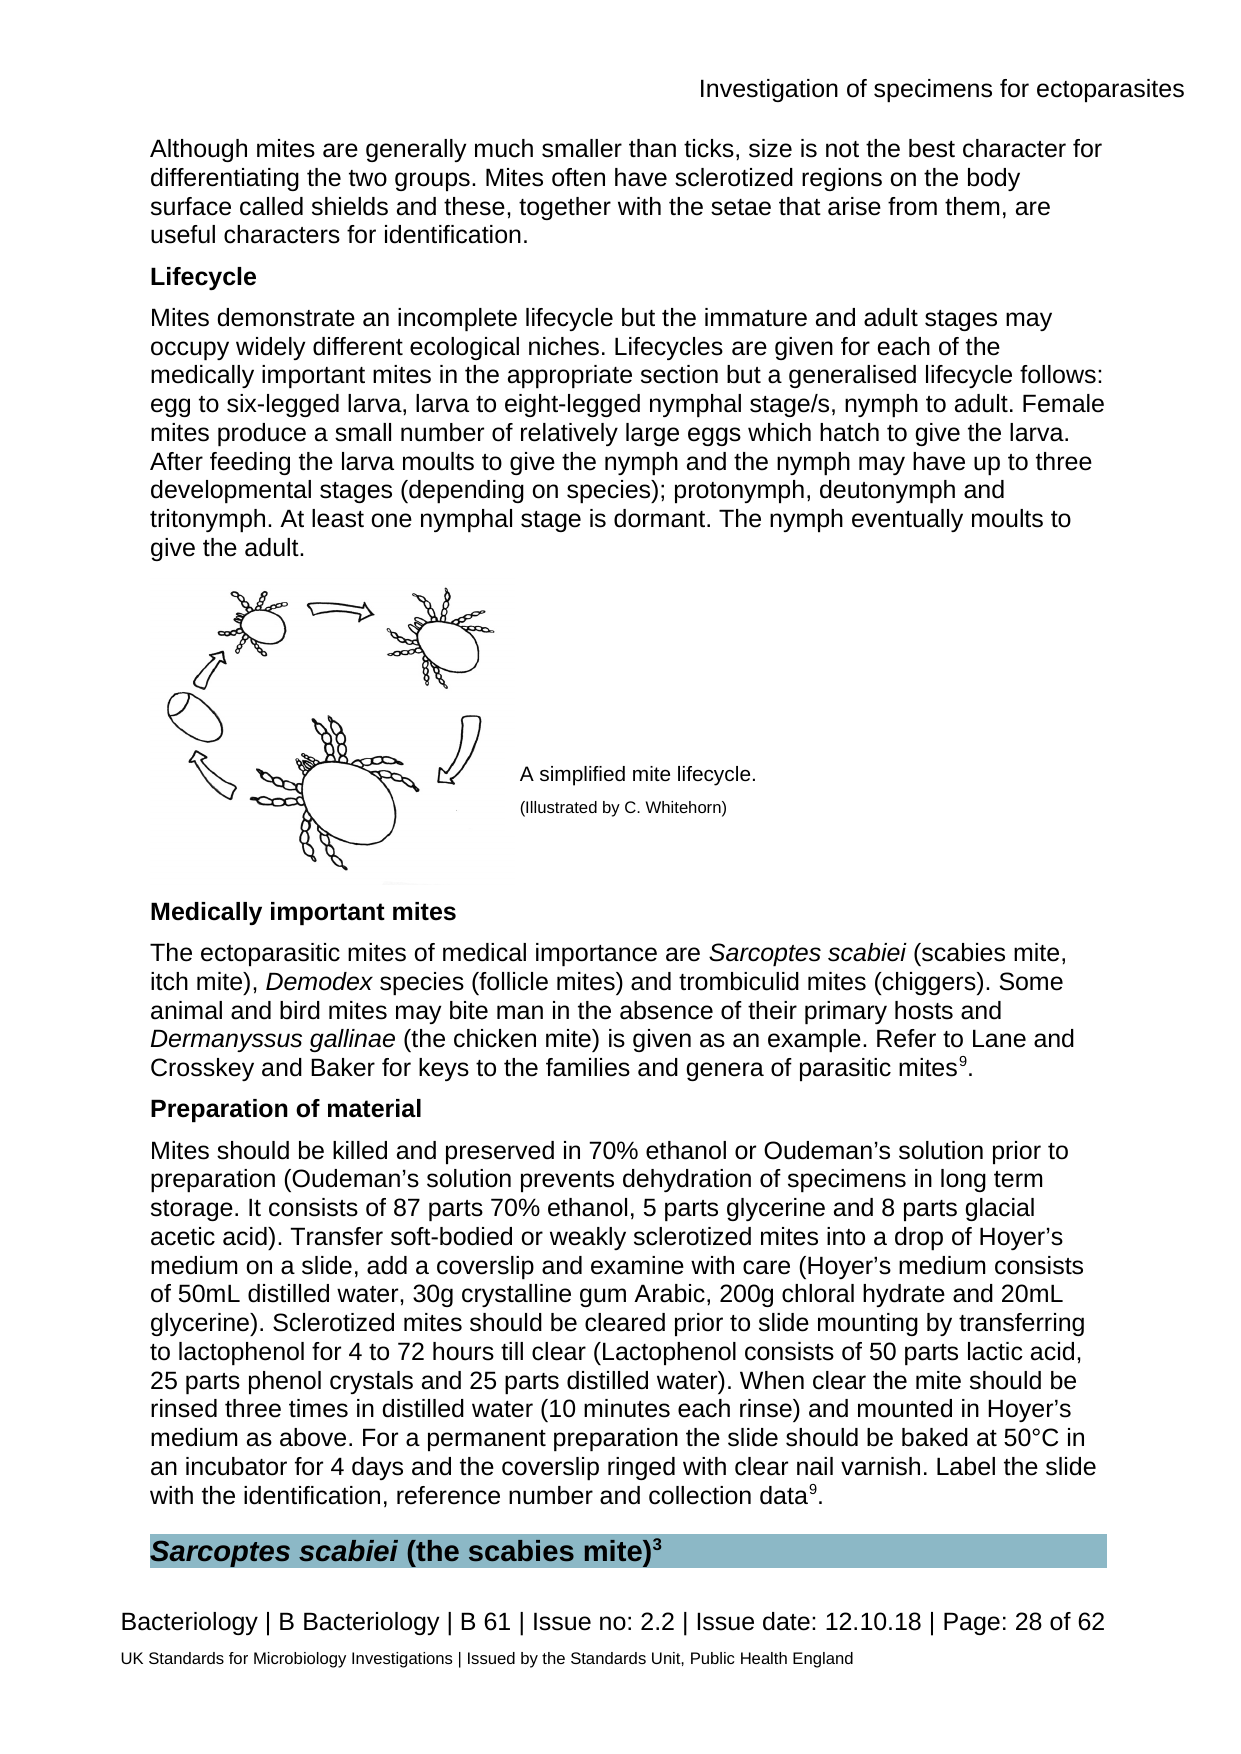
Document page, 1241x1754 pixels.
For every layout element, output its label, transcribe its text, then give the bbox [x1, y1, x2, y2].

text Medically important mites [150, 897, 1107, 926]
text Although mites are generally much smaller than ticks, size is not the best character for differentiating the two groups. Mites often have sclerotized regions on the body surface called shields and these, together with the setae that arise from them, are useful characters for identification. [150, 134, 1107, 249]
text Mites demonstrate an incomplete lifecycle but the immature and adult stages may occupy widely different ecological niches. Lifecycles are given for each of the medically important mites in the appropriate section but a generalised lifecycle follows: egg to six-legged larva, larva to eight-legged nymphal stage/s, nymph to adult. Female mites produce a small number of relatively large eggs which hatch to give the larva. After feeding the larva moults to give the nymph and the nymph may have up to three developmental stages (depending on species); protonymph, deutonymph and tritonymph. At least one nymphal stage is dormant. The nymph eventually moults to give the adult. [150, 303, 1107, 562]
text The ectoparasitic mites of medical importance are Sarcoptes scabiei (scabies mite, itch mite), Demodex species (follicle mites) and trombiculid mites (chiggers). Some animal and bird mites may bite man in the absence of their primary hosts and Dermanyssus gallinae (the chicken mite) is given as an example. Refer to Lane and Crosskey and Baker for keys to the families and genera of parasitic mites9. [150, 938, 1107, 1082]
picture [150, 574, 516, 885]
text Preparation of material [150, 1094, 1107, 1123]
text Lifecycle [150, 262, 1107, 290]
subtitle Sarcoptes scabiei (the scabies mite)3 [150, 1534, 1107, 1568]
text Mites should be killed and preserved in 70% ethanol or Oudeman’s solution prior to preparation (Oudeman’s solution prevents dehydration of specimens in long term storage. It consists of 87 parts 70% ethanol, 5 parts glycerine and 8 parts glacial acetic acid). Transfer soft-bodied or weakly sclerotized mites into a drop of Hoyer’s medium on a slide, add a coverslip and examine with care (Hoyer’s medium consists of 50mL distilled water, 30g crystalline gum Arabic, 200g chloral hydrate and 20mL glycerine). Sclerotized mites should be cleared prior to slide mounting by transferring to lactophenol for 4 to 72 hours till clear (Lactophenol consists of 50 parts lactic acid, 25 parts phenol crystals and 25 parts distilled water). When clear the mite should be rinsed three times in distilled water (10 minutes each rinse) and mounted in Hoyer’s medium as above. For a permanent preparation the slide should be baked at 50°C in an incubator for 4 days and the coverslip ringed with clear nail varnish. Label the slide with the identification, reference number and collection data9. [150, 1136, 1107, 1509]
